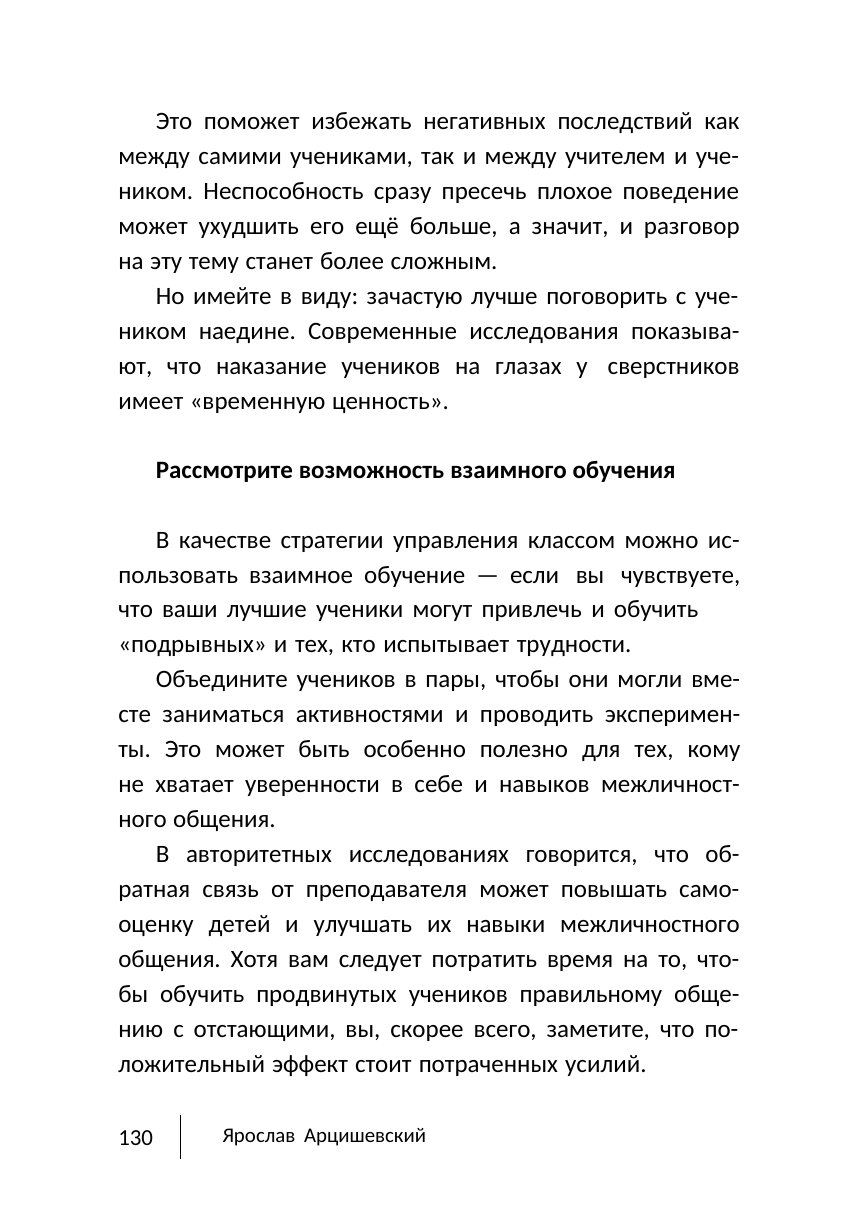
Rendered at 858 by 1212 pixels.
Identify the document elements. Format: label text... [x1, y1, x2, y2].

text Это поможет избежать негативных последствий как между самими учениками, так и между учителем и уче- ником. Неспособность сразу пресечь плохое поведение может ухудшить его ещё больше, а значит, и разговор на эту тему станет более сложным. [118, 105, 739, 276]
text Но имейте в виду: зачастую лучше поговорить с уче- ником наедине. Современные исследования показыва- ют, что наказание учеников на глазах у сверстников имеет «временную ценность». [118, 280, 739, 416]
subtitle Рассмотрите возможность взаимного обучения [156, 454, 751, 485]
text В авторитетных исследованиях говорится, что об- ратная связь от преподавателя может повышать само- оценку детей и улучшать их навыки межличностного общения. Хотя вам следует потратить время на то, что- бы обучить продвинутых учеников правильному обще- нию с отстающими, вы, скорее всего, заметите, что по- ложительный эффект стоит потраченных усилий. [118, 839, 739, 1079]
text В качестве стратегии управления классом можно ис- пользовать взаимное обучение — если вы чувствуете, что ваши лучшие ученики могут привлечь и обучить [118, 524, 741, 624]
text Объедините учеников в пары, чтобы они могли вме- сте заниматься активностями и проводить эксперимен- ты. Это может быть особенно полезно для тех, кому не хватает уверенности в себе и навыков межличност- ного общения. [118, 664, 741, 834]
text «подрывных» и тех, кто испытывает трудности. [118, 629, 751, 659]
